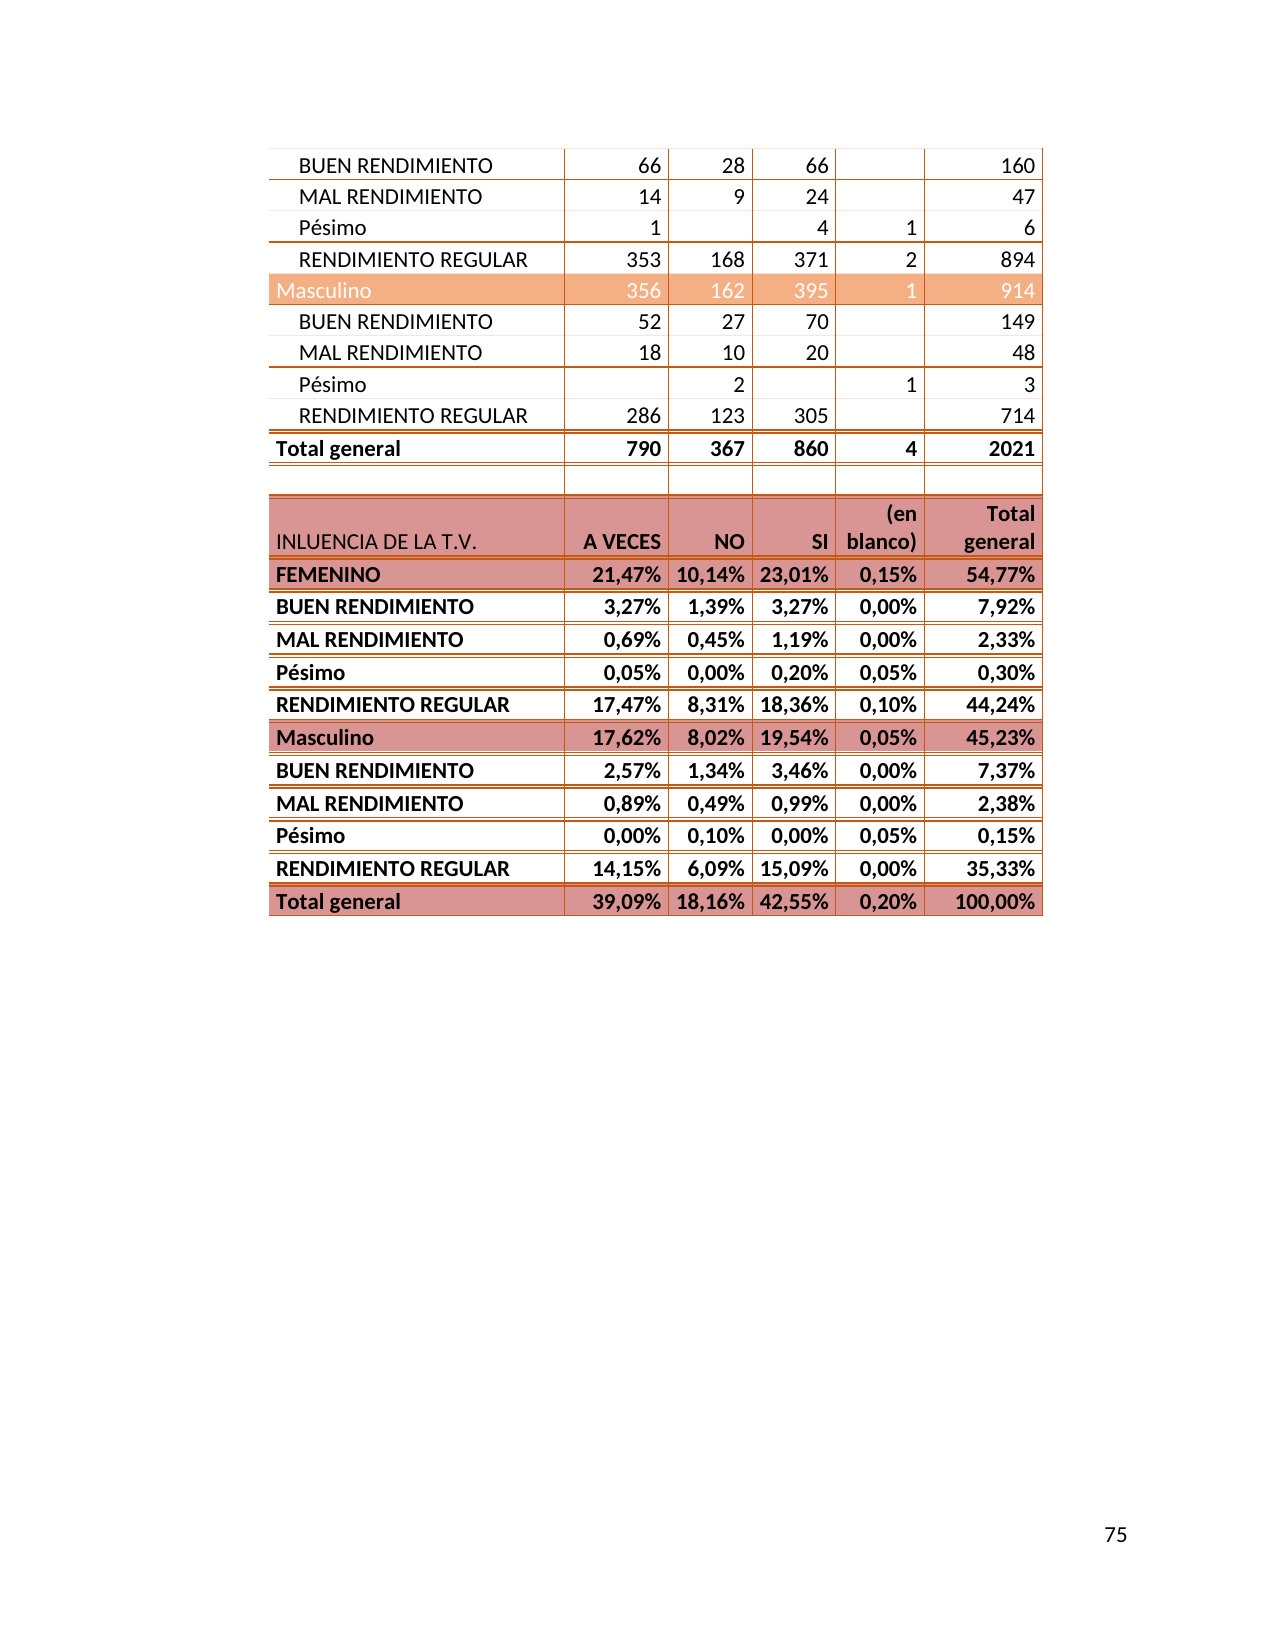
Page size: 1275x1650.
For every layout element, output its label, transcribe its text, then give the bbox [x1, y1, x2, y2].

table_cell 0,15% [925, 822, 1042, 849]
table_cell 18,16% [669, 887, 752, 915]
table_cell 15,09% [753, 854, 835, 882]
table_cell 0,00% [836, 593, 924, 621]
table_cell Total general [269, 434, 564, 462]
table_cell 714 [925, 399, 1042, 429]
table_cell 353 [565, 243, 668, 273]
table_cell INLUENCIA DE LA T.V. [269, 499, 564, 555]
table_cell [836, 336, 924, 366]
table_cell 860 [753, 434, 835, 462]
table_cell Pésimo [269, 822, 564, 849]
table_cell [925, 466, 1042, 494]
table_cell 0,05% [565, 658, 668, 686]
table_cell 914 [925, 274, 1042, 304]
table_cell 0,20% [753, 658, 835, 686]
table_cell 44,24% [925, 691, 1042, 719]
table_cell Pésimo [269, 211, 564, 241]
table_cell 1,39% [669, 593, 752, 621]
table_cell [269, 466, 564, 494]
table_cell 3 [925, 368, 1042, 398]
table_cell 0,00% [836, 789, 924, 817]
table_cell 367 [669, 434, 752, 462]
table_cell [836, 149, 924, 179]
table_cell 0,00% [753, 822, 835, 849]
table_cell 66 [565, 149, 668, 179]
table_cell 14 [565, 180, 668, 210]
table_cell 70 [753, 305, 835, 335]
table_cell 27 [669, 305, 752, 335]
table_cell Masculino [269, 274, 564, 304]
table_cell 2021 [925, 434, 1042, 462]
table_cell RENDIMIENTO REGULAR [269, 243, 564, 273]
table_cell Masculino [269, 723, 564, 751]
table_cell 3,27% [565, 593, 668, 621]
table_cell 6 [925, 211, 1042, 241]
table_cell 371 [753, 243, 835, 273]
table_cell 7,37% [925, 756, 1042, 784]
table_cell RENDIMIENTO REGULAR [269, 399, 564, 429]
table_cell 0,49% [669, 789, 752, 817]
table_cell 2 [669, 368, 752, 398]
table_cell BUEN RENDIMIENTO [269, 756, 564, 784]
table_cell 0,20% [836, 887, 924, 915]
table_cell 0,00% [836, 625, 924, 653]
table_cell 162 [669, 274, 752, 304]
table_cell 52 [565, 305, 668, 335]
table_cell 23,01% [753, 560, 835, 588]
table_cell 2 [836, 243, 924, 273]
table_cell 18,36% [753, 691, 835, 719]
table_cell 395 [753, 274, 835, 304]
table_cell 149 [925, 305, 1042, 335]
table_cell 4 [753, 211, 835, 241]
table_cell 790 [565, 434, 668, 462]
table_cell 0,69% [565, 625, 668, 653]
table_cell 20 [753, 336, 835, 366]
table_cell MAL RENDIMIENTO [269, 180, 564, 210]
table_cell 28 [669, 149, 752, 179]
table_cell Total general [925, 499, 1042, 555]
table_cell 1 [836, 211, 924, 241]
table_cell A VECES [565, 499, 668, 555]
table_cell 2,57% [565, 756, 668, 784]
table_cell 21,47% [565, 560, 668, 588]
table_cell 18 [565, 336, 668, 366]
table_cell 66 [753, 149, 835, 179]
table_cell [753, 368, 835, 398]
table_cell 1,34% [669, 756, 752, 784]
table_cell 8,31% [669, 691, 752, 719]
table_cell 39,09% [565, 887, 668, 915]
table_cell 305 [753, 399, 835, 429]
table_cell 8,02% [669, 723, 752, 751]
table_cell [836, 180, 924, 210]
table_cell 2,33% [925, 625, 1042, 653]
table_cell [565, 368, 668, 398]
table_cell 14,15% [565, 854, 668, 882]
table_cell 19,54% [753, 723, 835, 751]
table_cell 286 [565, 399, 668, 429]
table_cell MAL RENDIMIENTO [269, 336, 564, 366]
table_cell RENDIMIENTO REGULAR [269, 691, 564, 719]
table_cell 0,00% [836, 854, 924, 882]
table_cell 10 [669, 336, 752, 366]
table_cell 100,00% [925, 887, 1042, 915]
table_cell 6,09% [669, 854, 752, 882]
table_cell 356 [565, 274, 668, 304]
table_cell 3,27% [753, 593, 835, 621]
table_cell 123 [669, 399, 752, 429]
table_cell NO [669, 499, 752, 555]
table_cell 0,05% [836, 822, 924, 849]
table_cell 0,05% [836, 658, 924, 686]
table_cell 42,55% [753, 887, 835, 915]
table_cell 1,19% [753, 625, 835, 653]
table_cell 168 [669, 243, 752, 273]
table_cell [669, 211, 752, 241]
table_cell 0,10% [836, 691, 924, 719]
table_cell 0,99% [753, 789, 835, 817]
table_cell 54,77% [925, 560, 1042, 588]
table_cell MAL RENDIMIENTO [269, 625, 564, 653]
table_cell SI [753, 499, 835, 555]
table_cell 9 [669, 180, 752, 210]
table_cell 17,62% [565, 723, 668, 751]
table_cell 0,00% [565, 822, 668, 849]
table_cell 2,38% [925, 789, 1042, 817]
table_cell Pésimo [269, 658, 564, 686]
table_cell 0,89% [565, 789, 668, 817]
table_cell 0,00% [836, 756, 924, 784]
table_cell 0,30% [925, 658, 1042, 686]
table_cell 1 [836, 274, 924, 304]
table_cell 894 [925, 243, 1042, 273]
table_cell [669, 466, 752, 494]
table_cell [753, 466, 835, 494]
table_cell Total general [269, 887, 564, 915]
table_cell [836, 466, 924, 494]
table_cell BUEN RENDIMIENTO [269, 593, 564, 621]
table_cell [836, 399, 924, 429]
table_cell [565, 466, 668, 494]
table_cell RENDIMIENTO REGULAR [269, 854, 564, 882]
table_cell BUEN RENDIMIENTO [269, 305, 564, 335]
table_cell 3,46% [753, 756, 835, 784]
table_cell 1 [836, 368, 924, 398]
table_cell 0,10% [669, 822, 752, 849]
table_cell 160 [925, 149, 1042, 179]
table_cell 47 [925, 180, 1042, 210]
table_cell Pésimo [269, 368, 564, 398]
table_cell 7,92% [925, 593, 1042, 621]
table_cell [836, 305, 924, 335]
table_cell 0,15% [836, 560, 924, 588]
table_cell 0,00% [669, 658, 752, 686]
table_cell 10,14% [669, 560, 752, 588]
table_cell 24 [753, 180, 835, 210]
table_cell 45,23% [925, 723, 1042, 751]
table_cell 4 [836, 434, 924, 462]
table_cell MAL RENDIMIENTO [269, 789, 564, 817]
table_cell BUEN RENDIMIENTO [269, 149, 564, 179]
table_cell 17,47% [565, 691, 668, 719]
table_cell 0,05% [836, 723, 924, 751]
table_cell 0,45% [669, 625, 752, 653]
table_cell 48 [925, 336, 1042, 366]
table_cell FEMENINO [269, 560, 564, 588]
table_cell 1 [565, 211, 668, 241]
table_cell 35,33% [925, 854, 1042, 882]
table_cell (en blanco) [836, 499, 924, 555]
